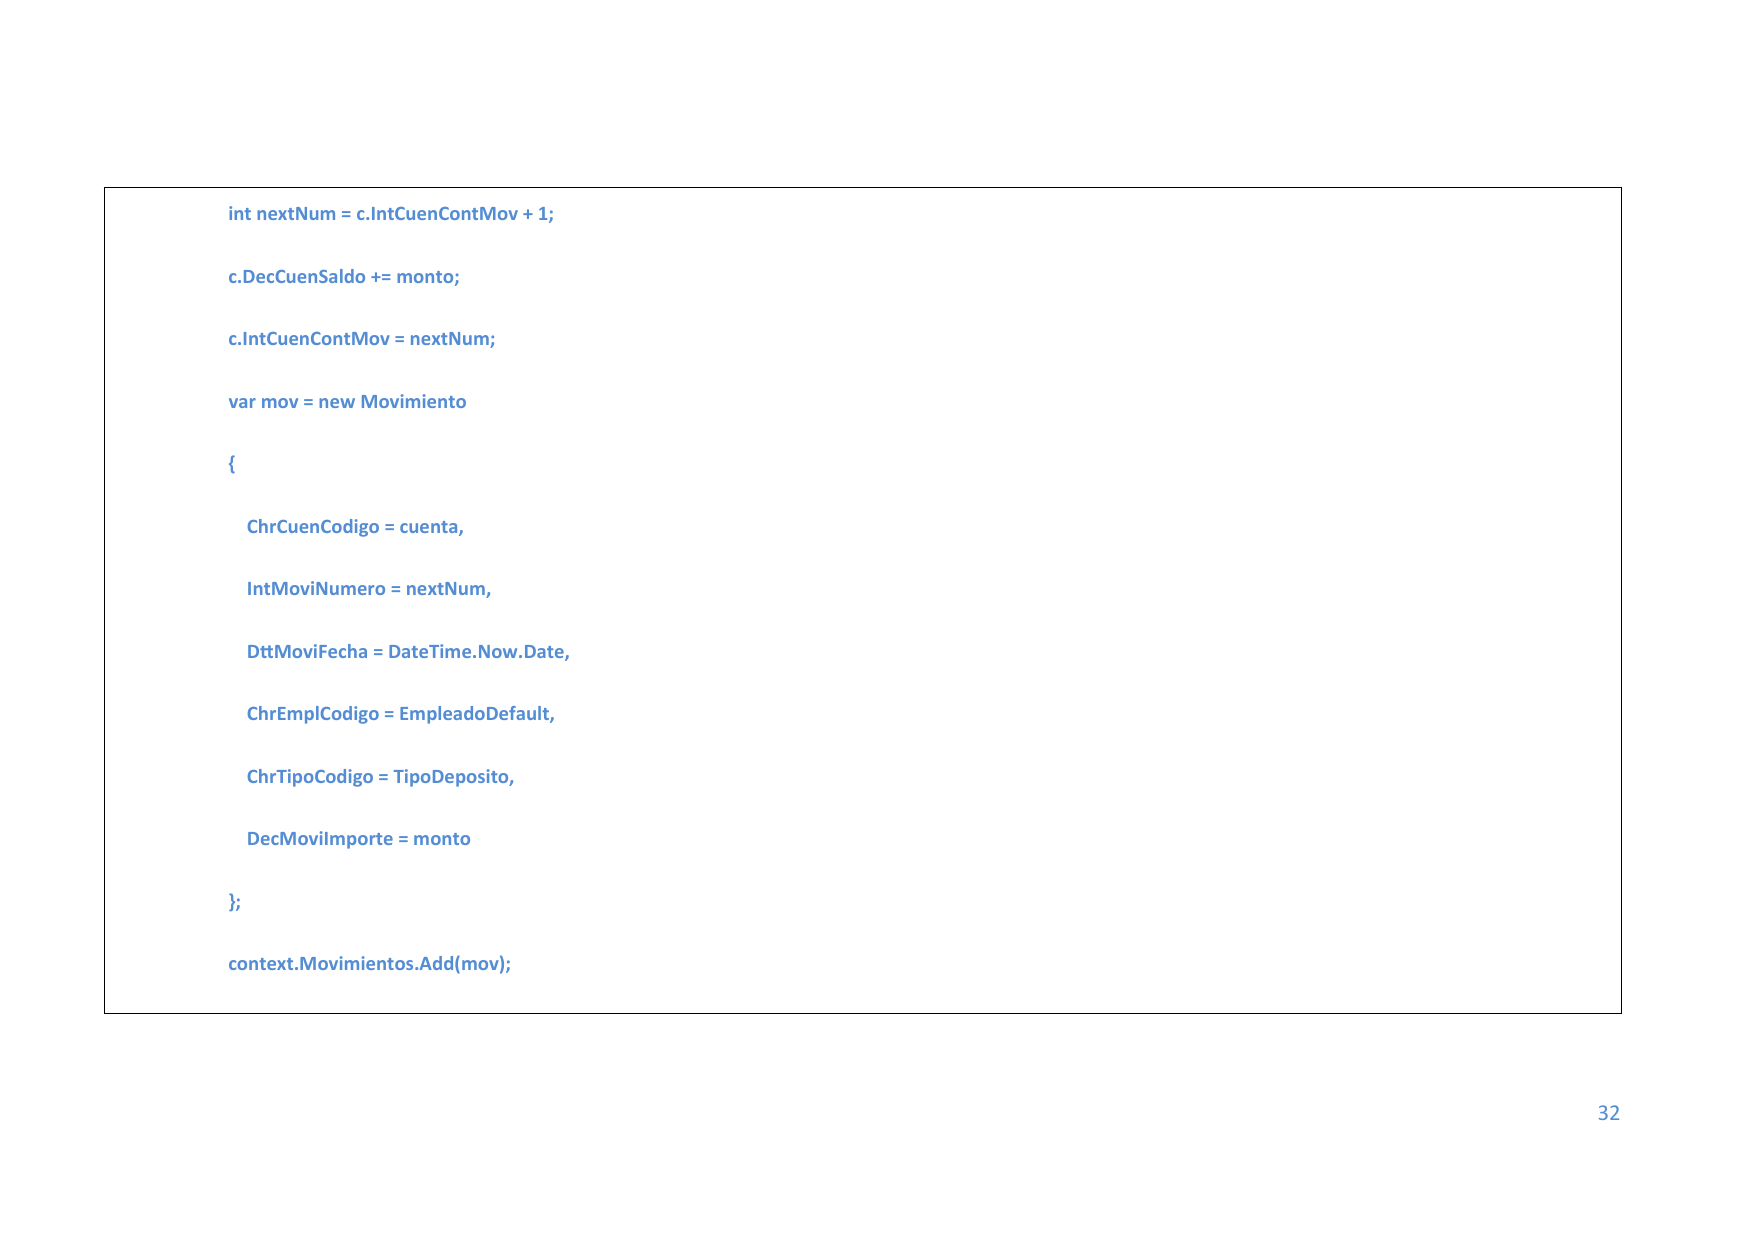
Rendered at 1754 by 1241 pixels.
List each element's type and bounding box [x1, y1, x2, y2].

table_header [105, 188, 1621, 1013]
